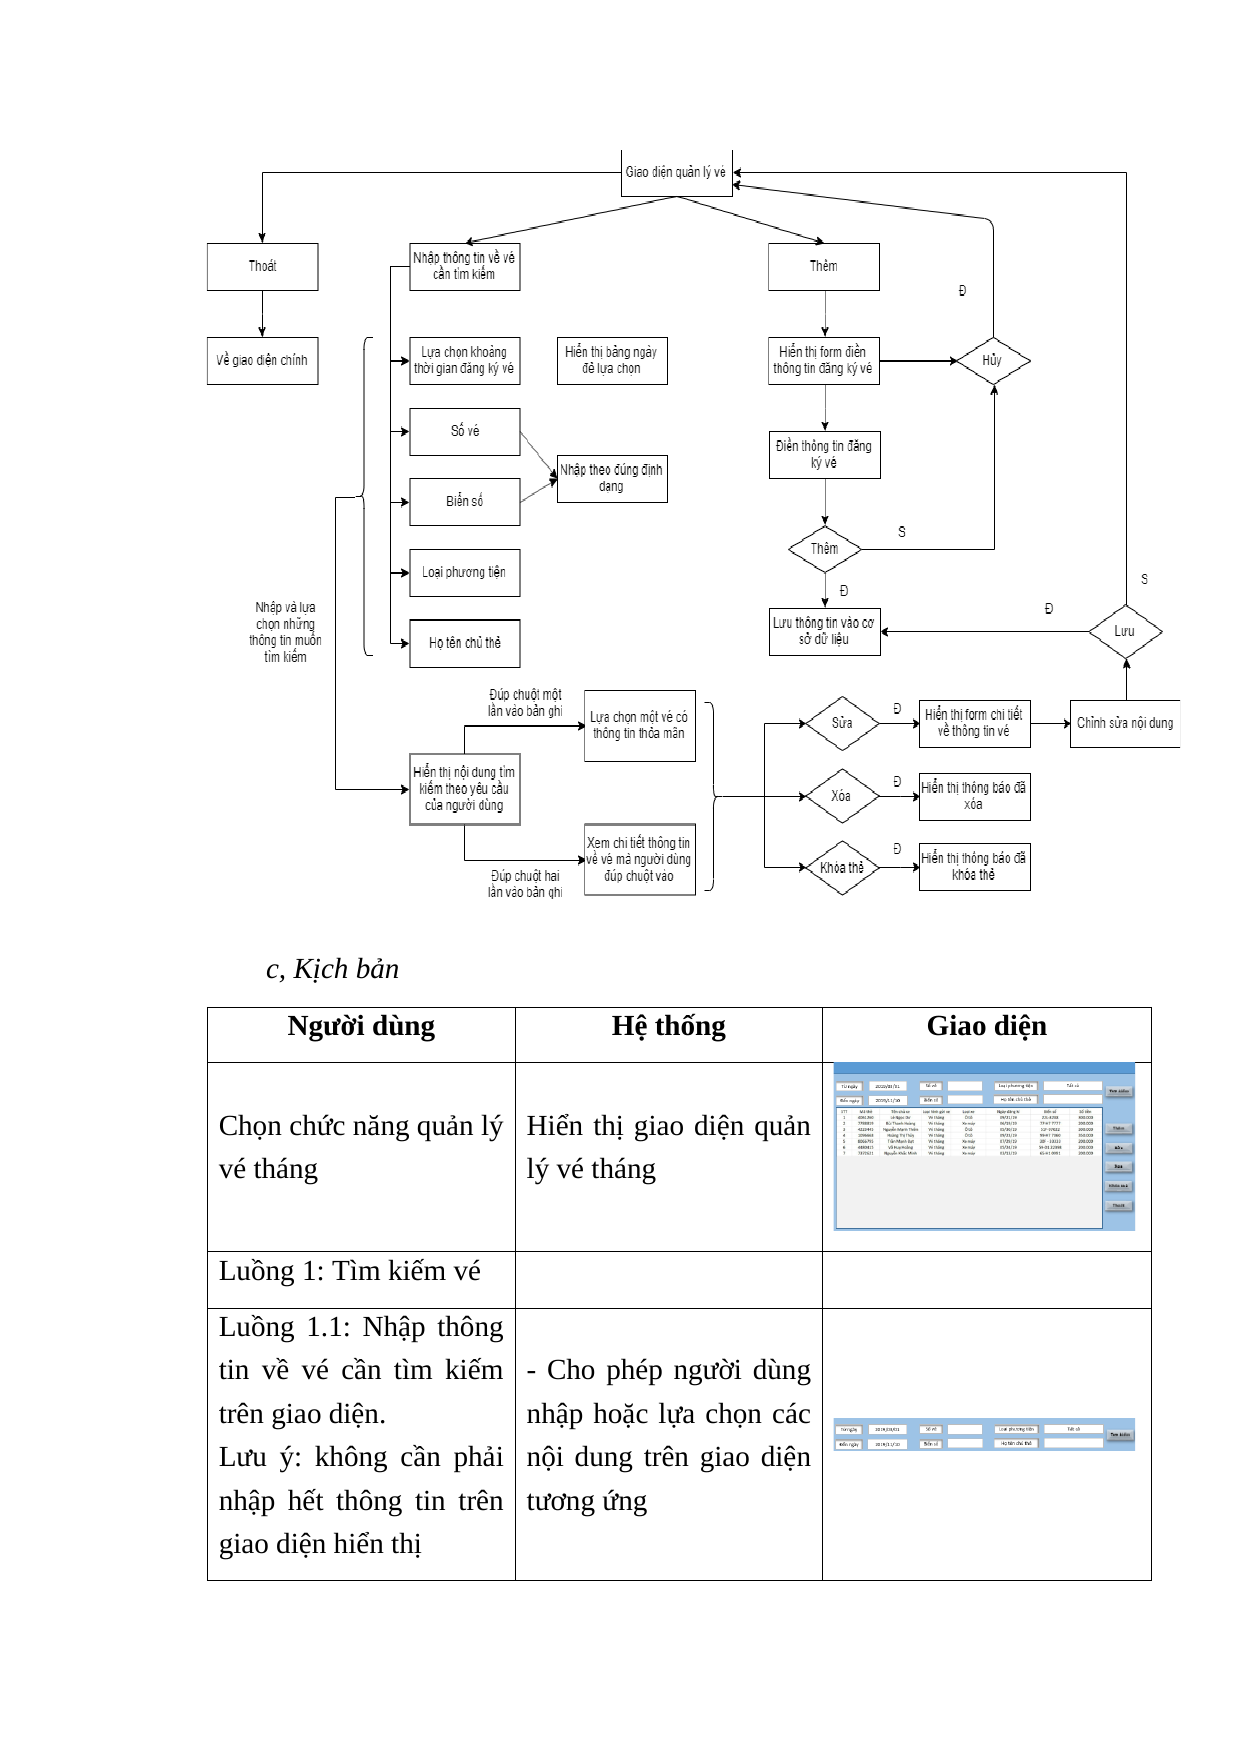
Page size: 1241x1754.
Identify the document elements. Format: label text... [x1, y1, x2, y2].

table_cell [823, 1309, 1151, 1580]
table_cell Luồng 1.1: Nhập thông tin về vé cần tìm kiếm trên giao diện. Lưu ý: không cần phải nhập hết thông tin trên giao diện hiển thị [208, 1309, 515, 1580]
table_cell - Cho phép người dùng nhập hoặc lựa chọn các nội dung trên giao diện tương ứng [516, 1309, 822, 1580]
list c, Kịch bản [207, 951, 1152, 984]
table_cell [823, 1063, 1151, 1251]
table_cell Chọn chức năng quản lý vé tháng [208, 1063, 515, 1251]
table_cell Luồng 1: Tìm kiếm vé [208, 1252, 515, 1308]
picture [833, 1418, 1136, 1451]
table_cell Hiển thị giao diện quản lý vé tháng [516, 1063, 822, 1251]
picture [833, 1062, 1136, 1231]
table_header Hệ thống [516, 1008, 822, 1062]
table_cell [516, 1252, 822, 1308]
table_header Người dùng [208, 1008, 515, 1062]
table_cell [823, 1252, 1151, 1308]
picture [206, 150, 1181, 899]
table_header Giao diện [823, 1008, 1151, 1062]
